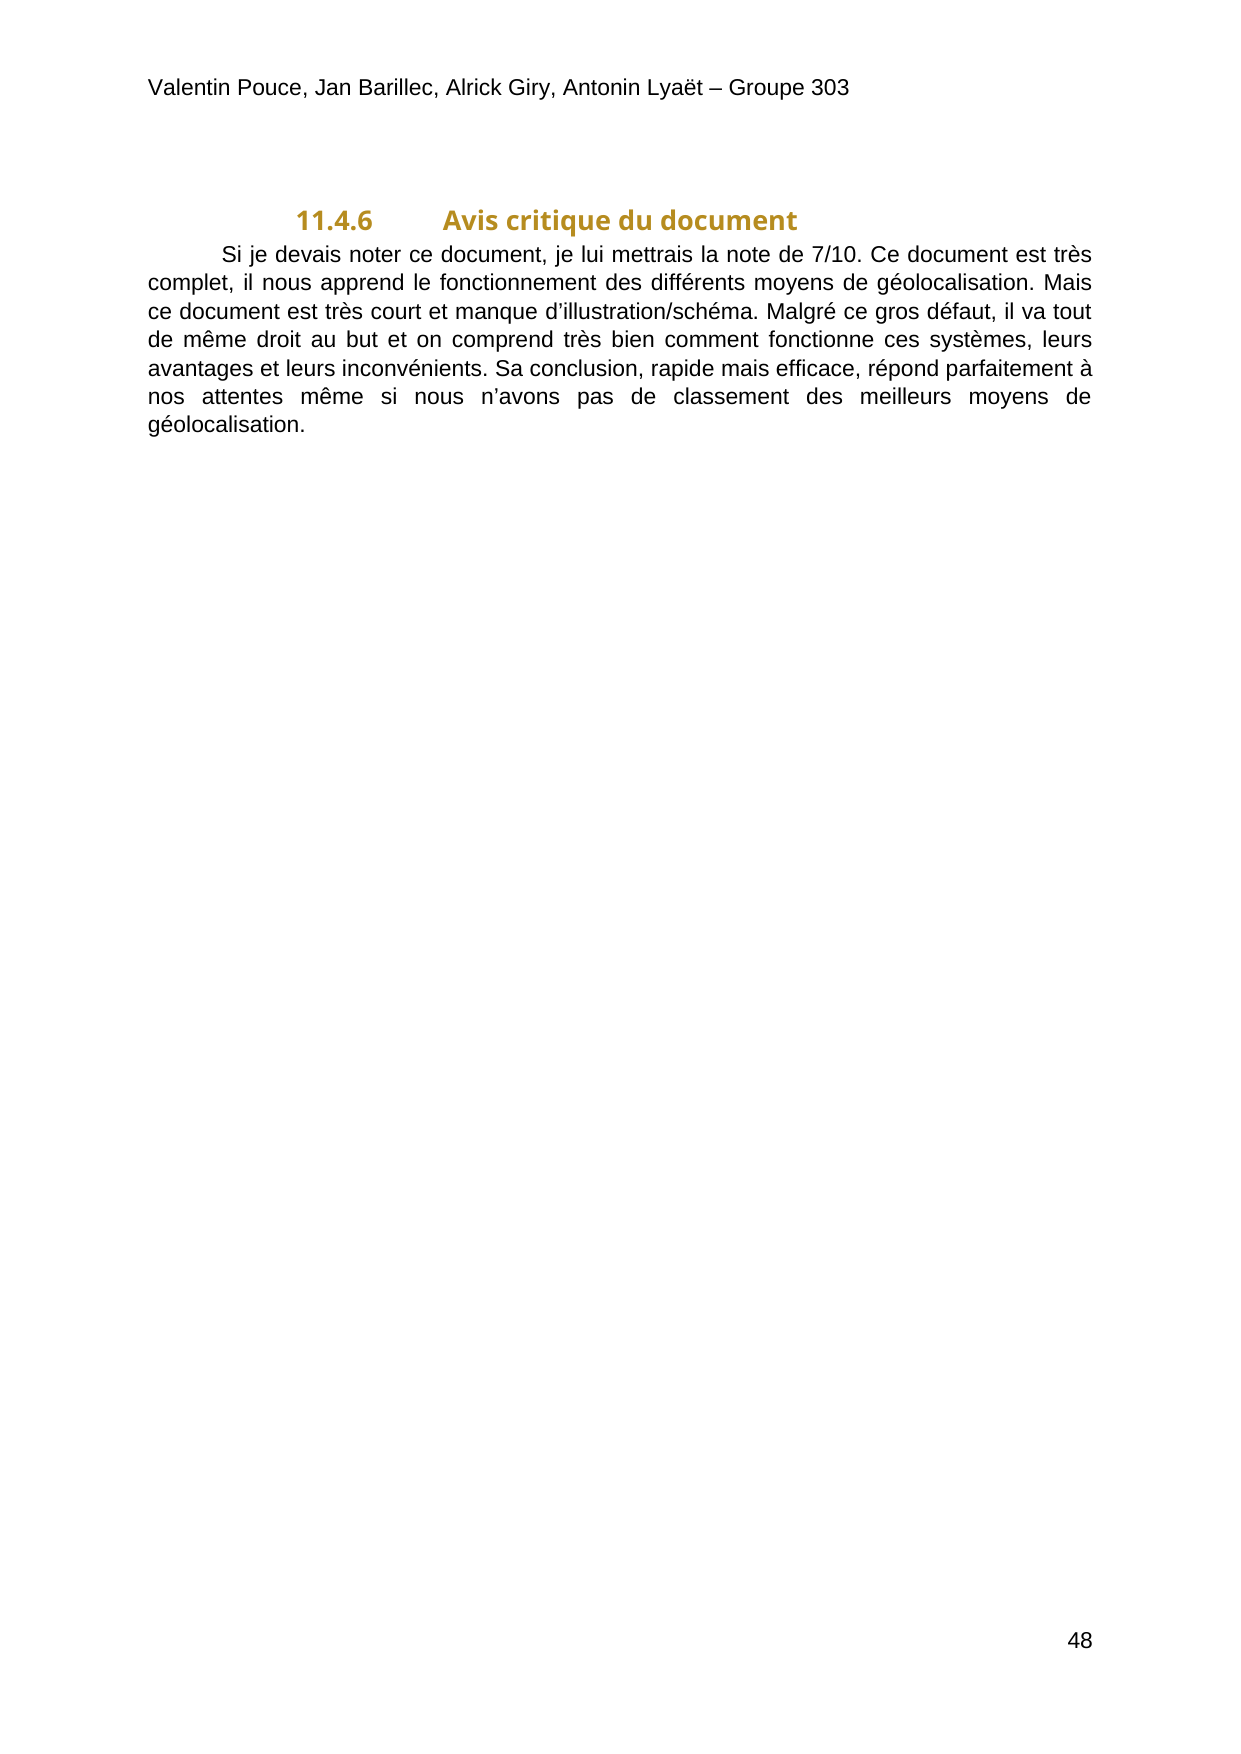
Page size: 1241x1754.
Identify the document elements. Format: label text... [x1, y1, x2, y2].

text Si je devais noter ce document, je lui mettrais la note de 7/10. Ce document est très complet, il nous apprend le fonctionnement des différents moyens de géolocalisation. Mais ce document est très court et manque d’illustration/schéma. Malgré ce gros défaut, il va tout de même droit au but et on comprend très bien comment fonctionne ces systèmes, leurs avantages et leurs inconvénients. Sa conclusion, rapide mais efficace, répond parfaitement à nos attentes même si nous n’avons pas de classement des meilleurs moyens de géolocalisation. [148, 241, 1093, 438]
subtitle Avis critique du document [295, 201, 1093, 238]
